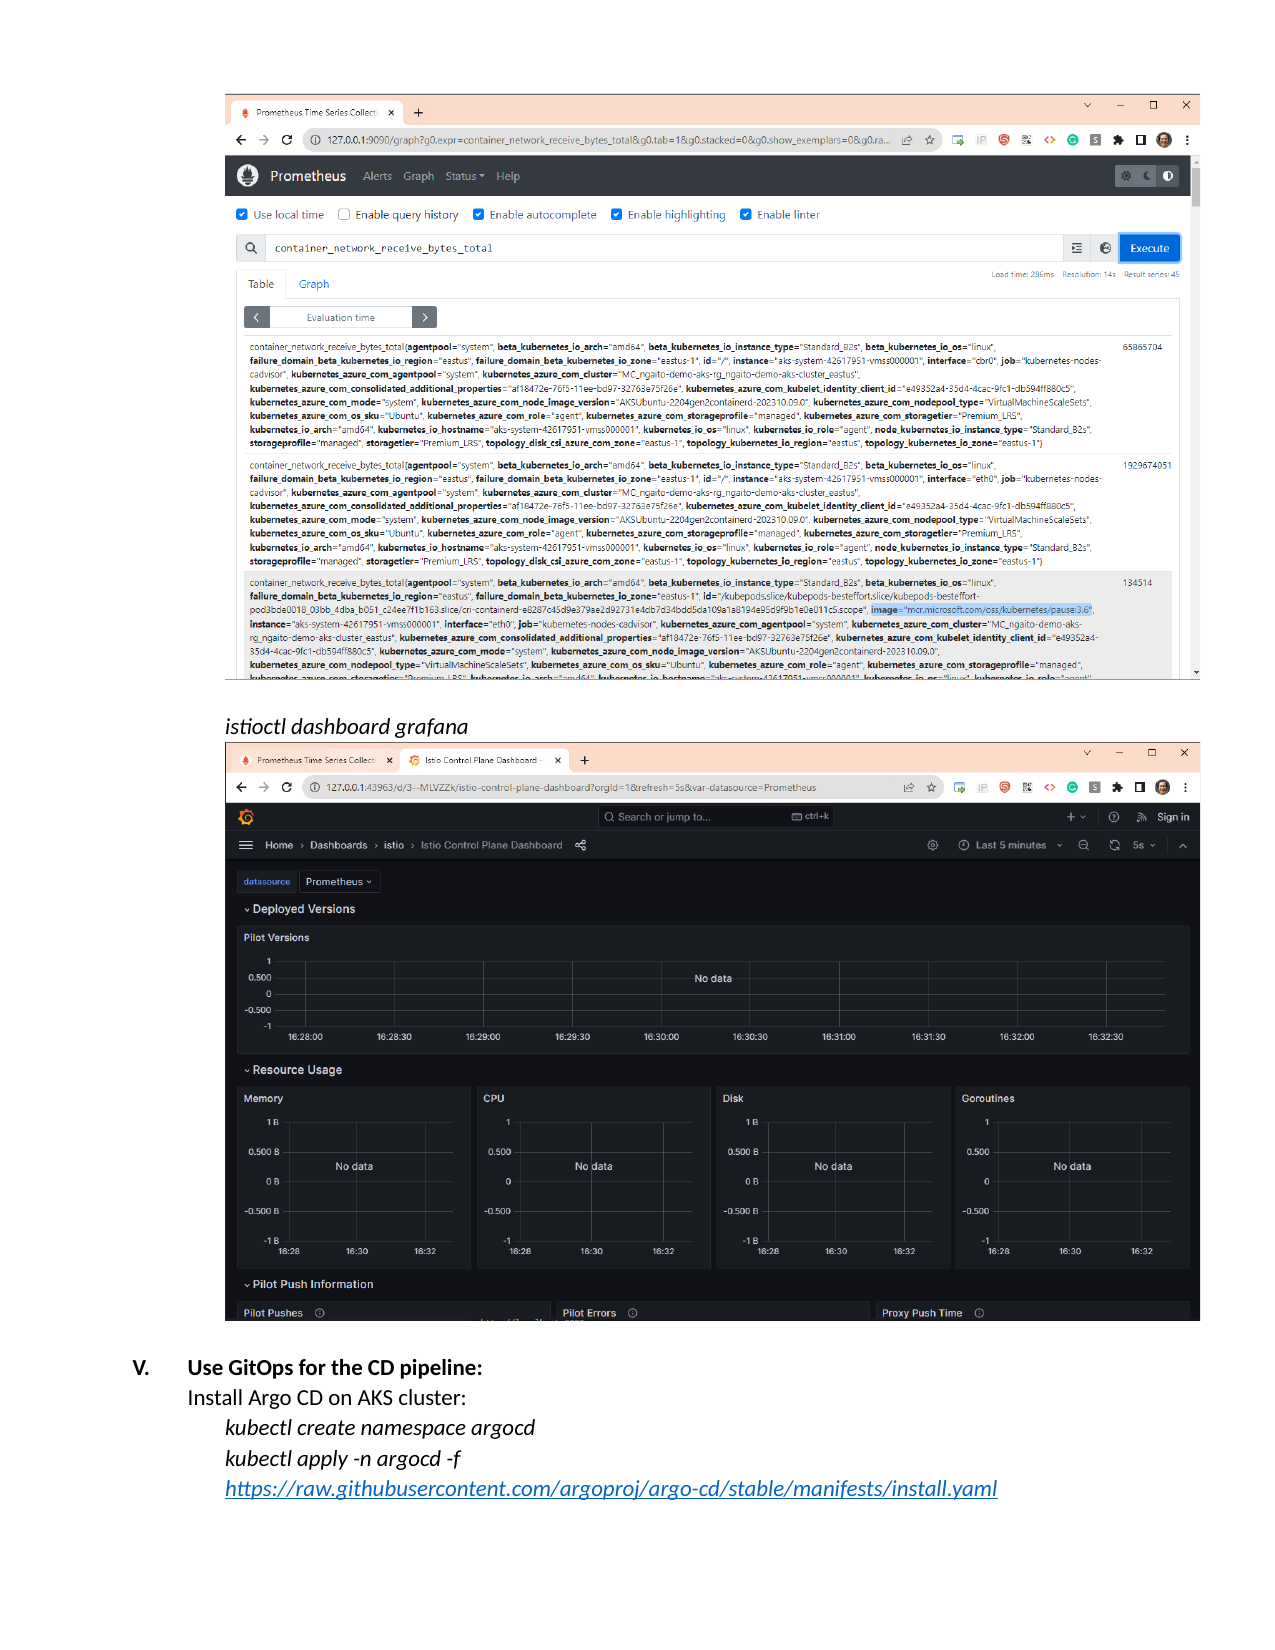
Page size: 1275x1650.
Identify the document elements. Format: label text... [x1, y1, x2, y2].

picture [225, 93, 1200, 680]
list istioctl dashboard grafana [225, 712, 1125, 740]
list kubectl apply -n argocd -f https://raw.githubusercontent.com/argoproj/argo-cd/stable/manifests/install.yaml [225, 1444, 1125, 1502]
list kubectl create namespace argocd [225, 1413, 1125, 1442]
picture [225, 742, 1200, 1321]
list Install Argo CD on AKS cluster: [187, 1383, 1125, 1411]
list Use GitOps for the CD pipeline: [150, 1353, 1125, 1381]
